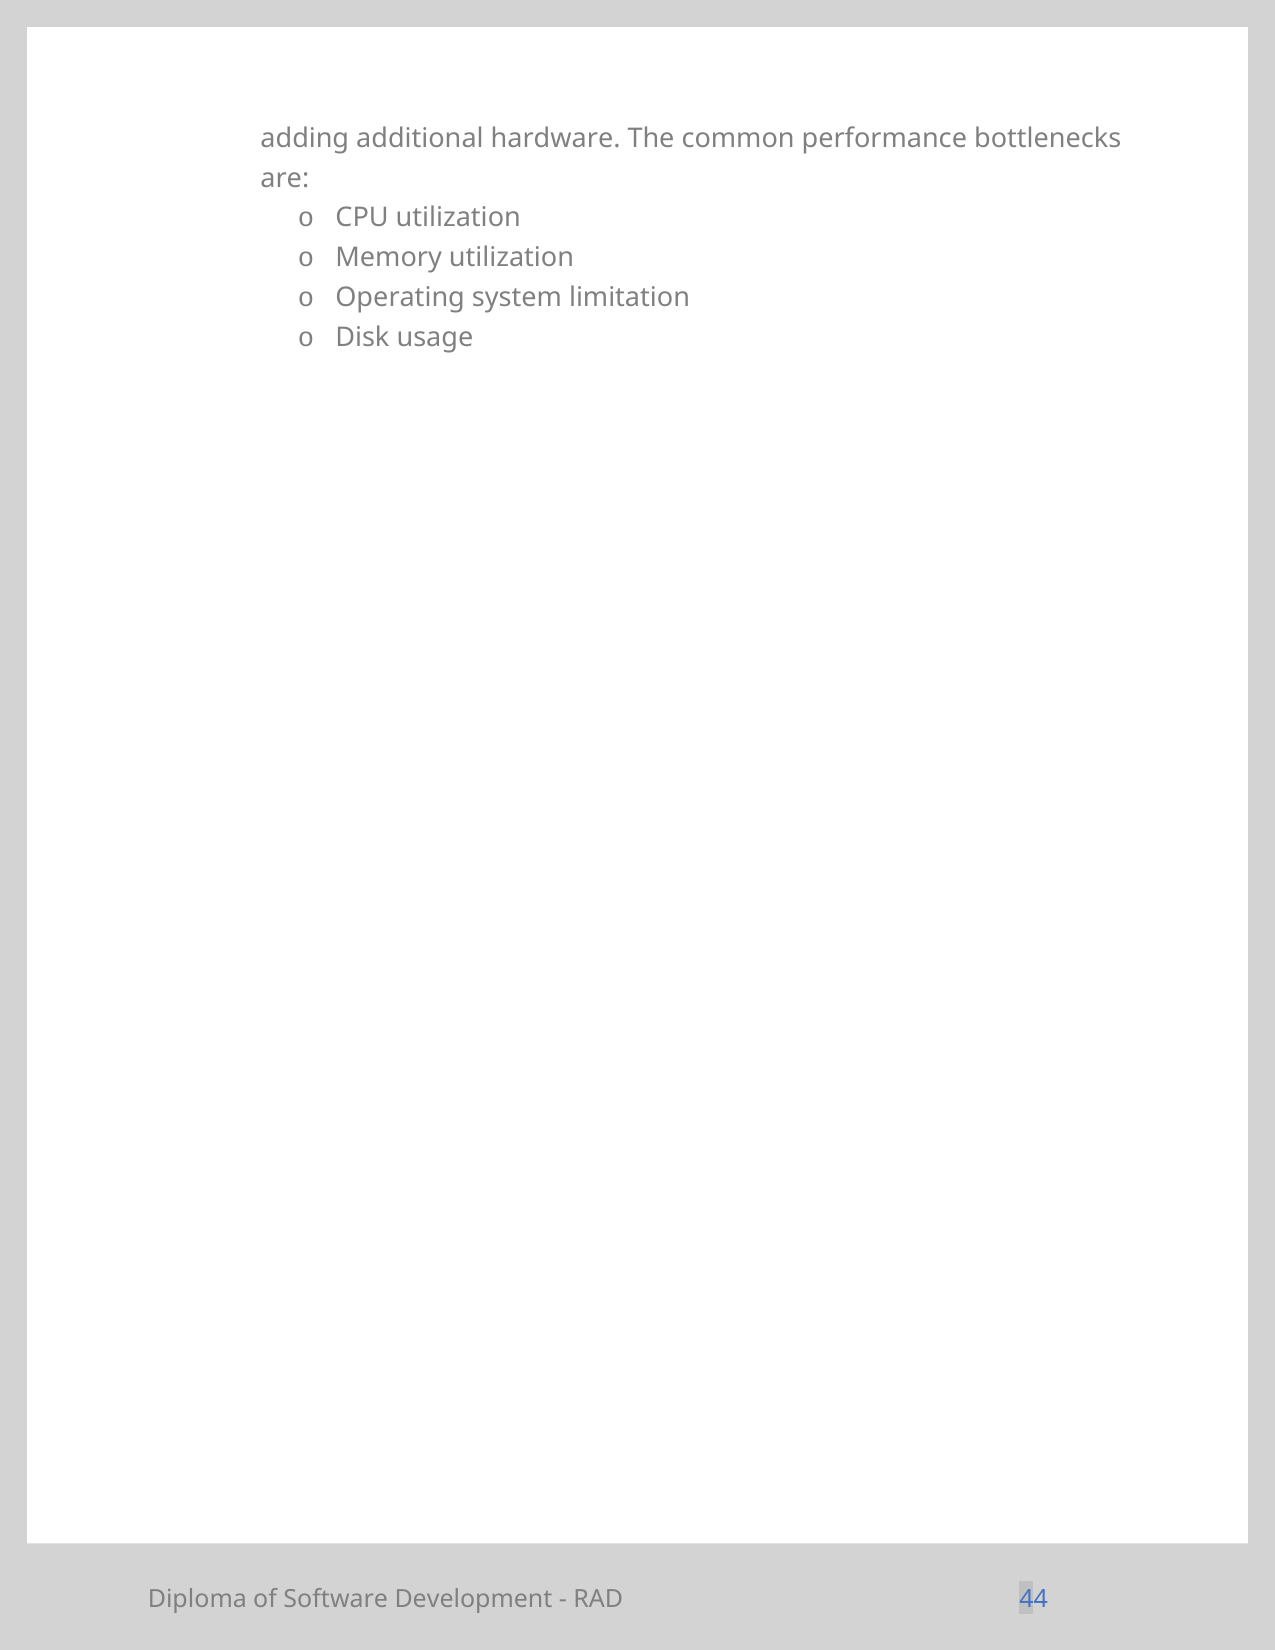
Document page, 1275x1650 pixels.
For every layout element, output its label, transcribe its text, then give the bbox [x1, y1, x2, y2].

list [223, 118, 1127, 195]
list Memory utilization [298, 238, 1127, 275]
list Disk usage [298, 318, 1127, 355]
list Operating system limitation [298, 278, 1127, 315]
list CPU utilization [298, 198, 1127, 235]
